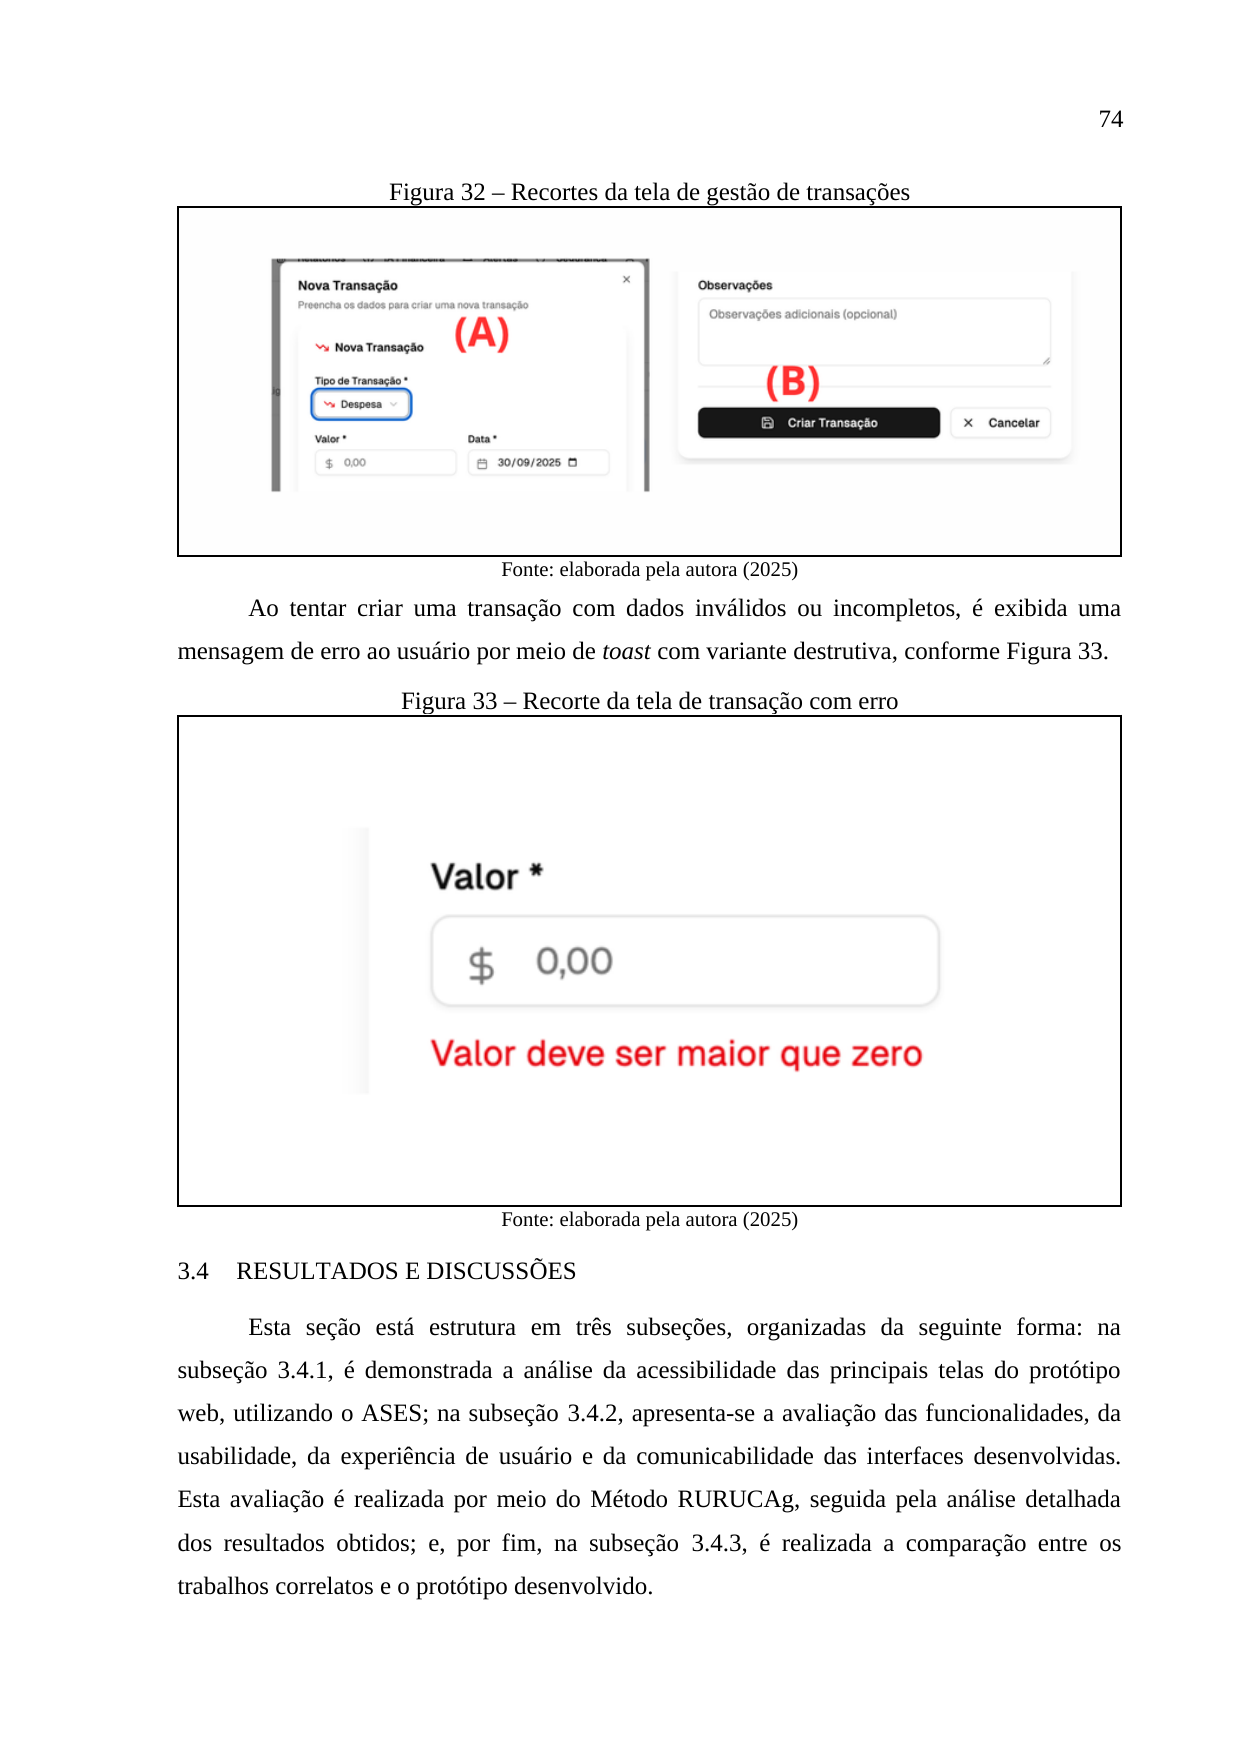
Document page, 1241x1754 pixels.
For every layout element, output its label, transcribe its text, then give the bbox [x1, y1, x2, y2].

picture [179, 717, 1120, 1205]
text Ao tentar criar uma transação com dados inválidos ou incompletos, é exibida uma mensagem de erro ao usuário por meio de toast com variante destrutiva, conforme Figura 33. [177, 593, 1122, 665]
subtitle RESULTADOS E DISCUSSões [177, 1256, 1122, 1285]
text Esta seção está estrutura em três subseções, organizadas da seguinte forma: na subseção 3.4.1, é demonstrada a análise da acessibilidade das principais telas do protótipo web, utilizando o ASES; na subseção 3.4.2, apresenta-se a avaliação das funcionalidades, da usabilidade, da experiência de usuário e da comunicabilidade das interfaces desenvolvidas. Esta avaliação é realizada por meio do Método RURUCAg, seguida pela análise detalhada dos resultados obtidos; e, por fim, na subseção 3.4.3, é realizada a comparação entre os trabalhos correlatos e o protótipo desenvolvido. [177, 1312, 1122, 1599]
text Fonte: elaborada pela autora (2025) [177, 557, 1122, 581]
picture [179, 208, 1120, 555]
text Fonte: elaborada pela autora (2025) [177, 1207, 1122, 1231]
